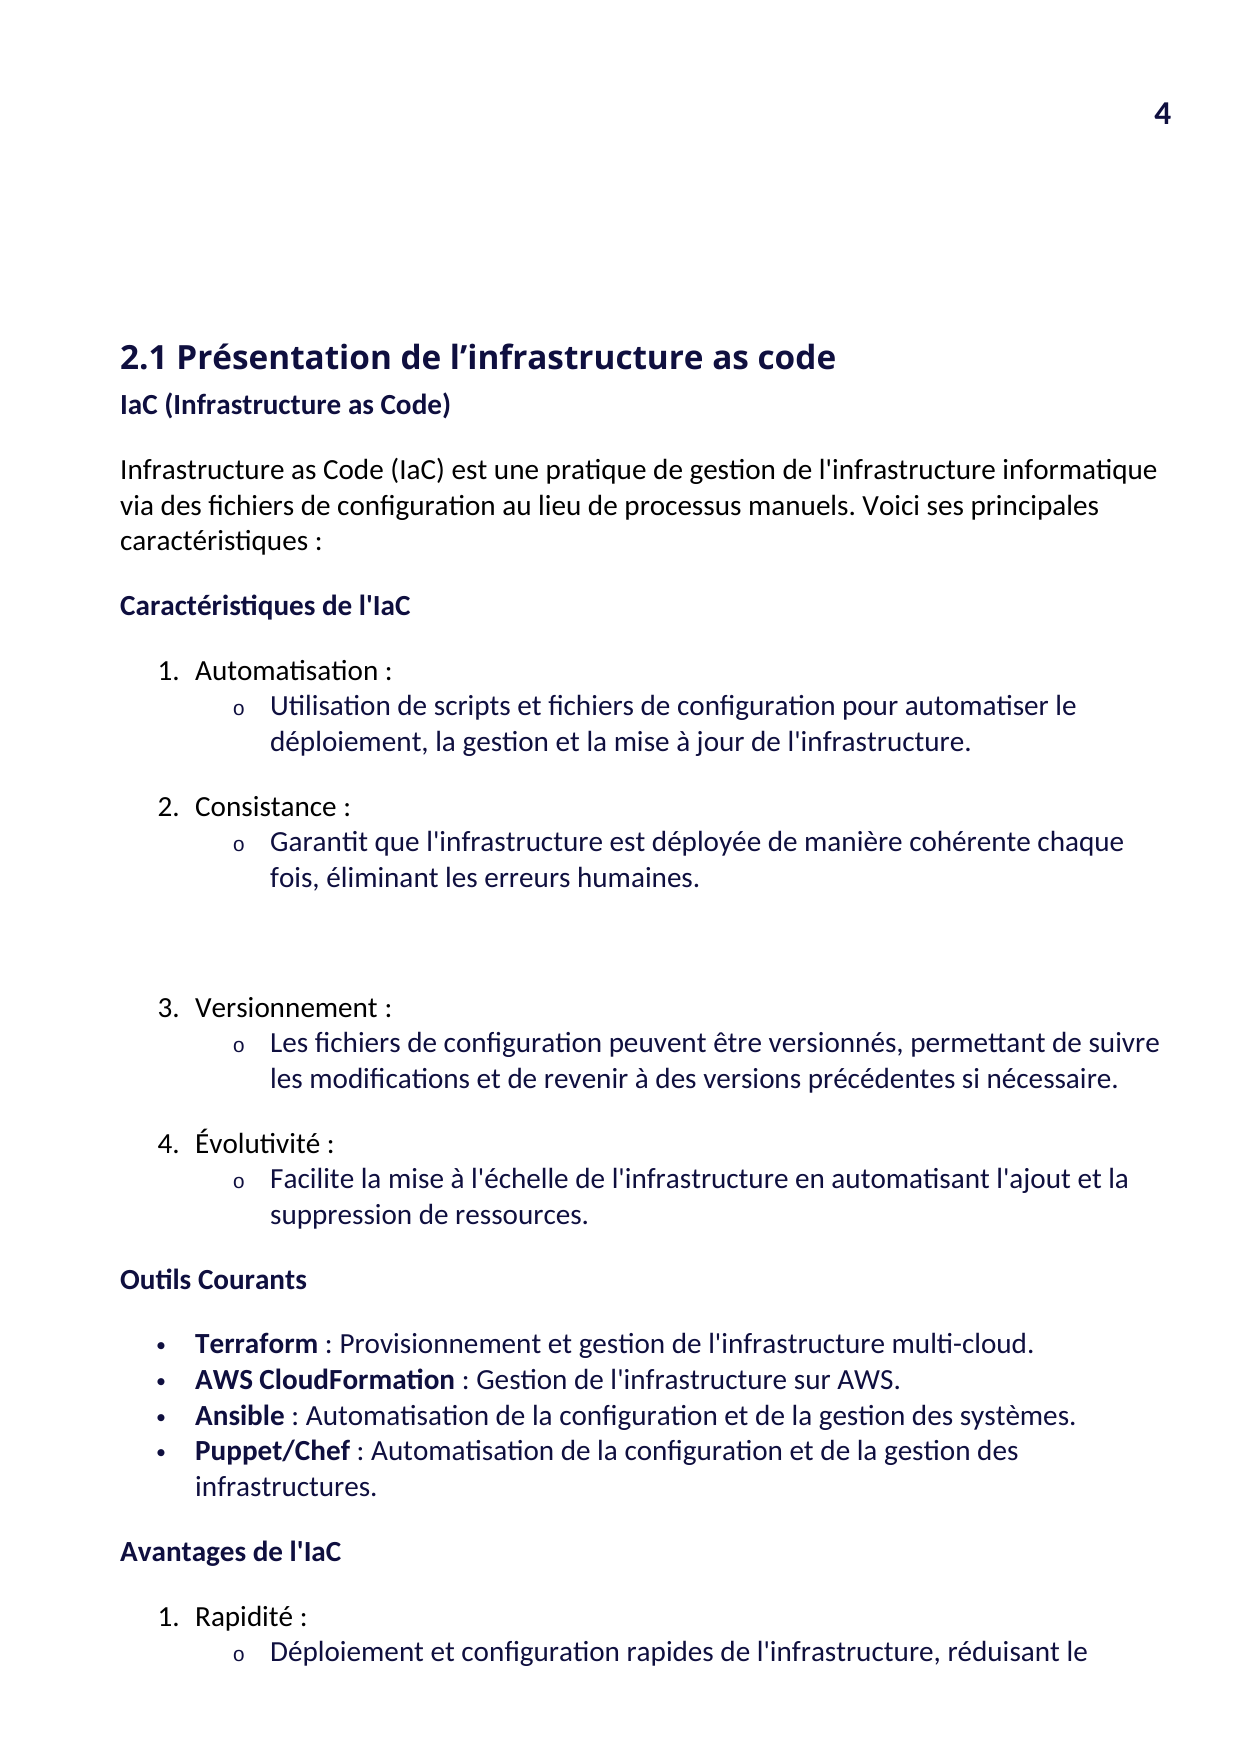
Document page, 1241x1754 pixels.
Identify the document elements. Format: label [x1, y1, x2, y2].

table_header [120, 334, 1168, 1669]
